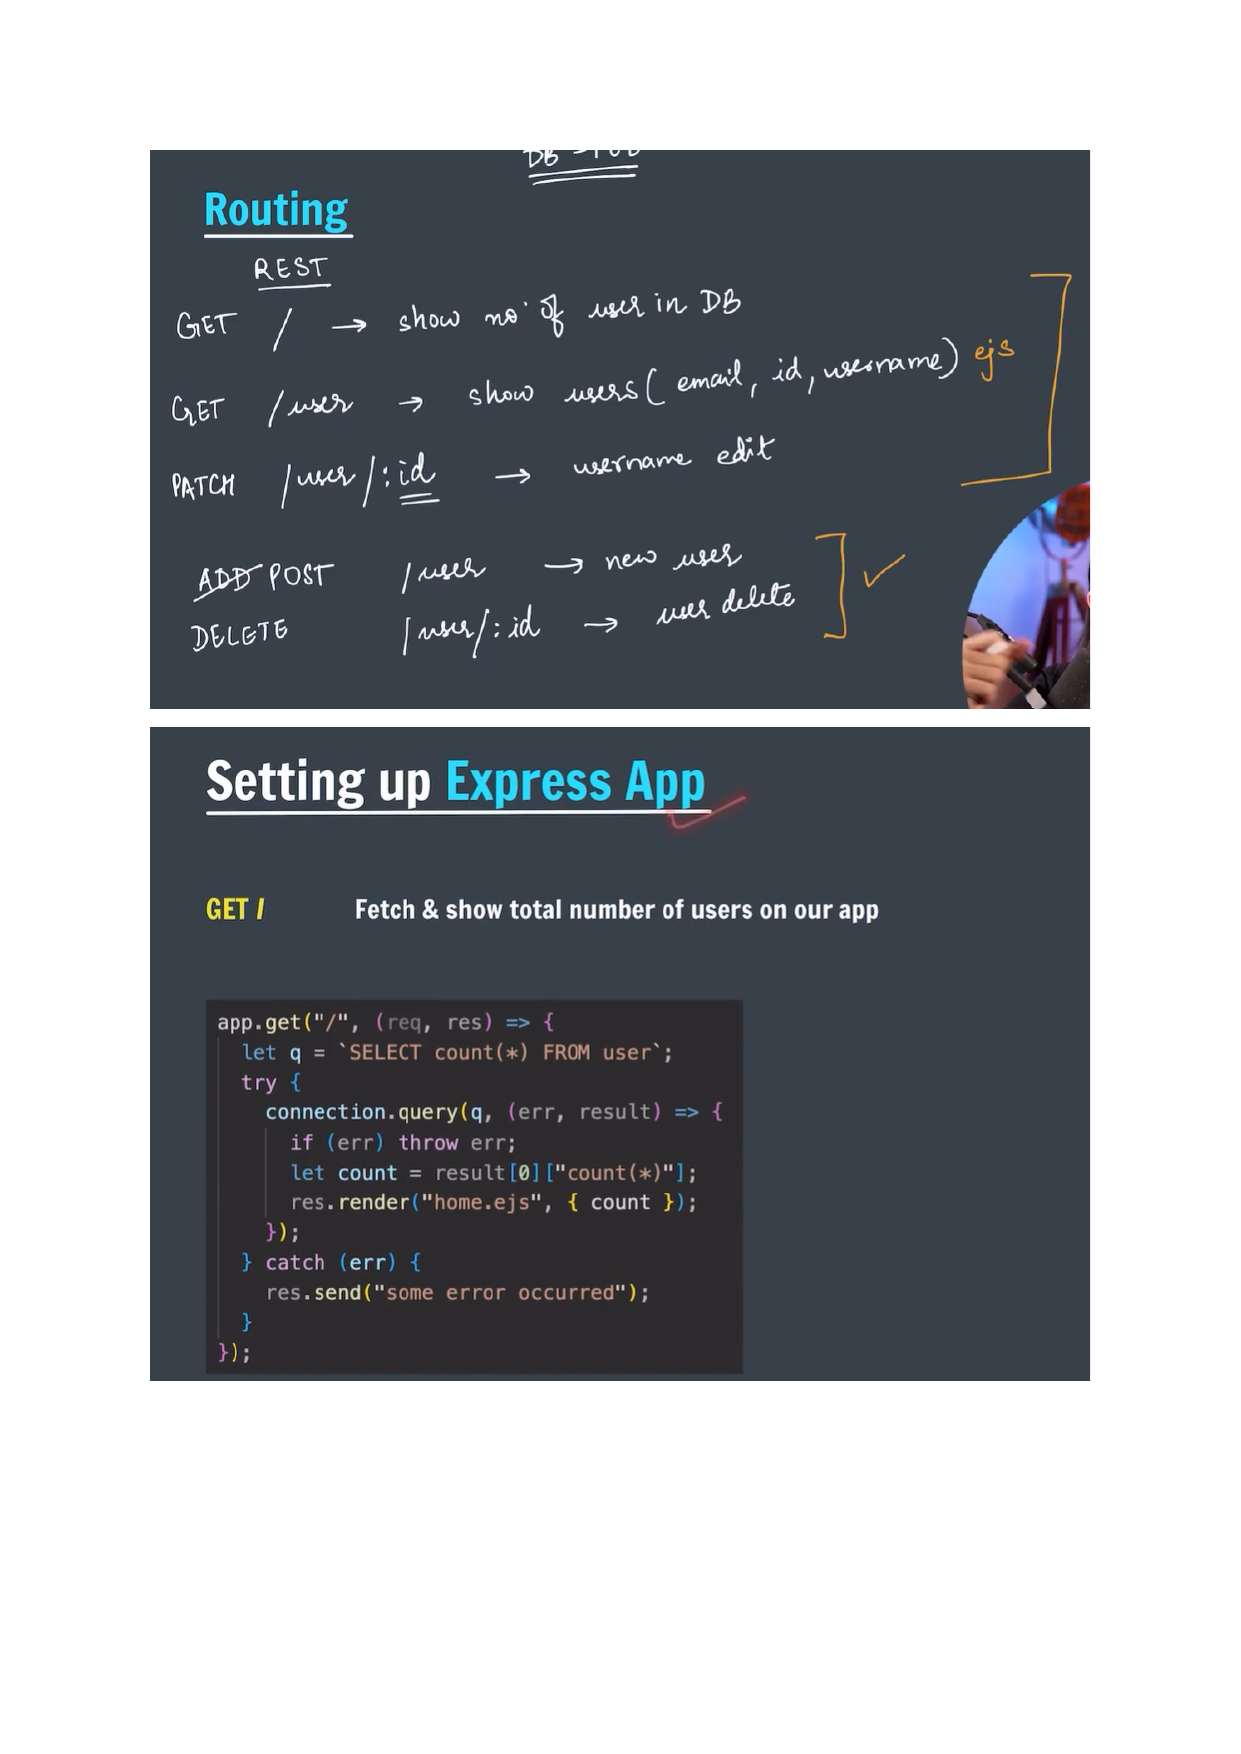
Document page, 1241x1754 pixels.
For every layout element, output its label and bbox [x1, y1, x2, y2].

picture [150, 150, 1091, 709]
picture [150, 727, 1091, 1381]
